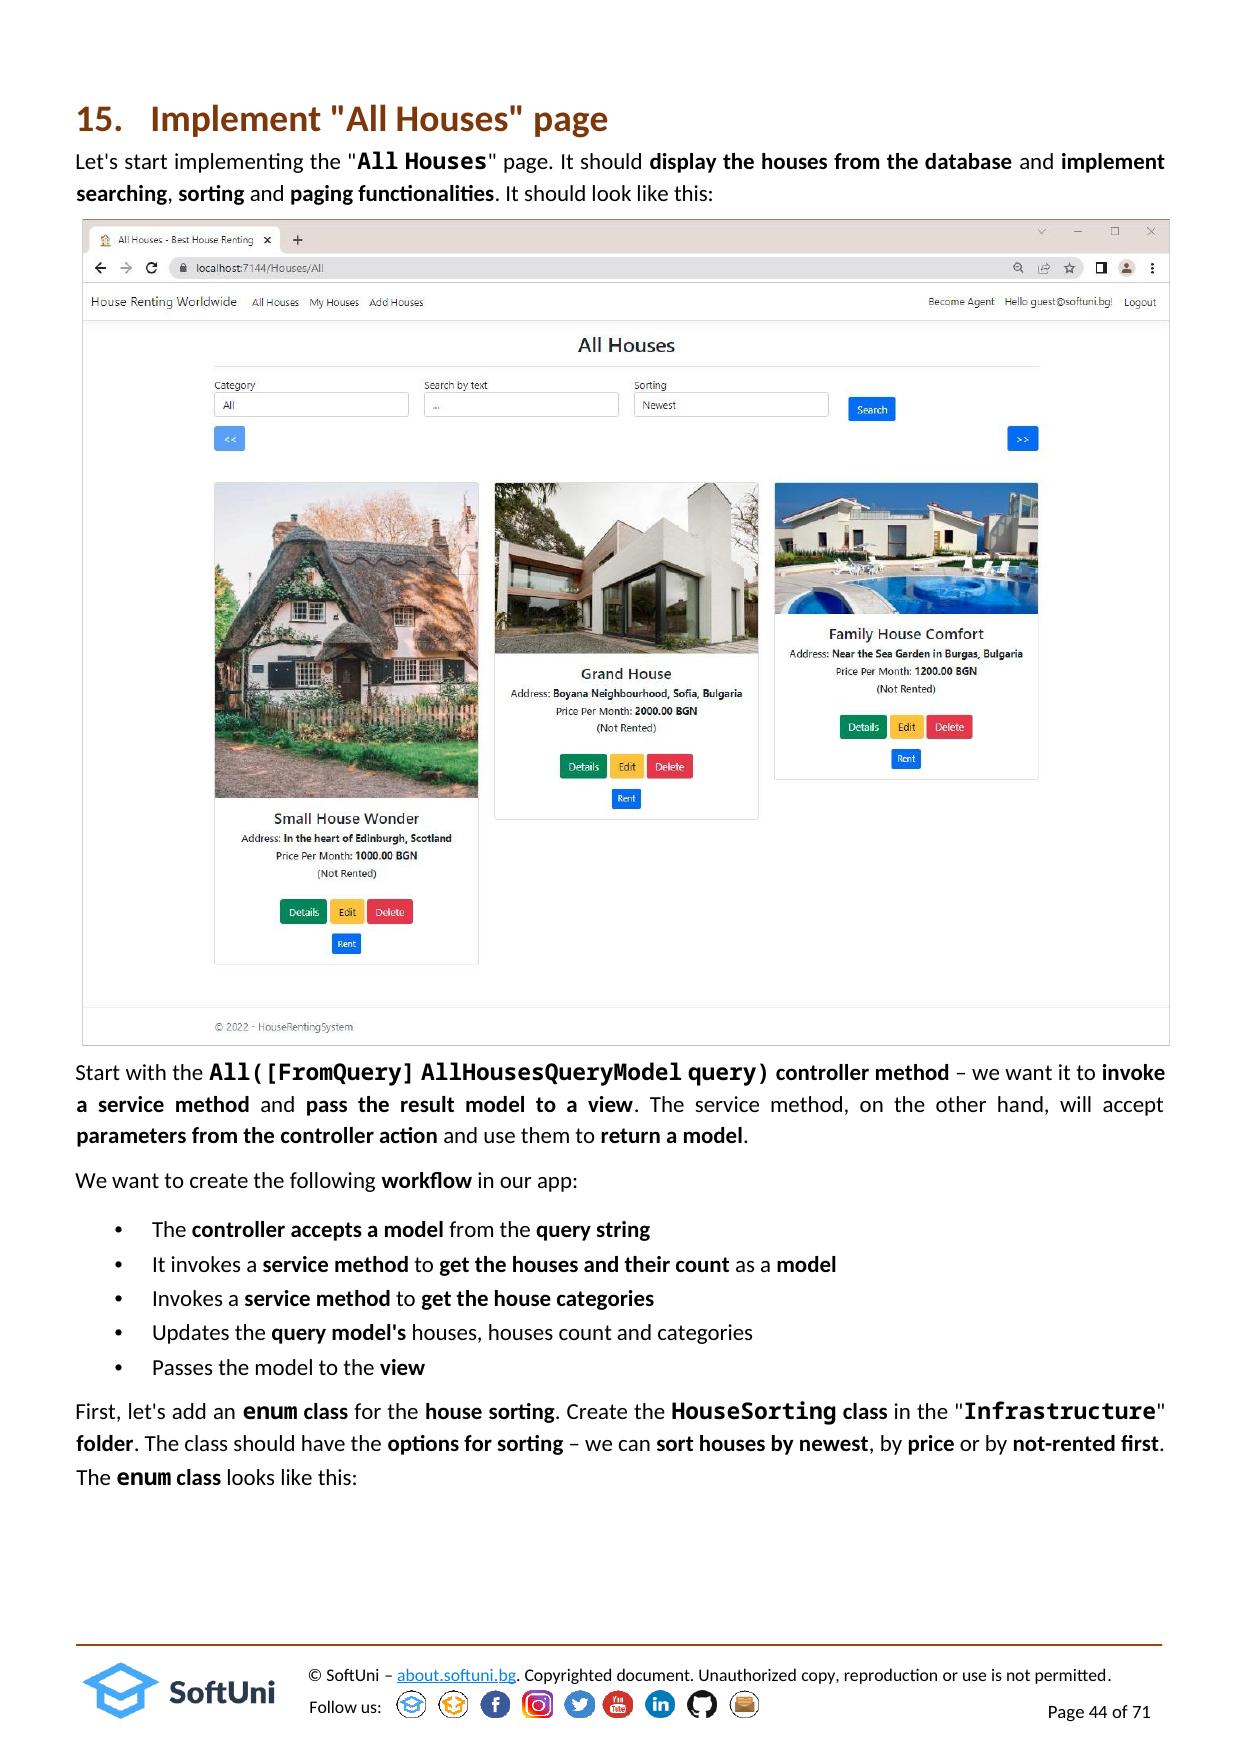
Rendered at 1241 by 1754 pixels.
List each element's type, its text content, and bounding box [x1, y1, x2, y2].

subtitle Implement "All Houses" page [75, 95, 1190, 141]
picture [438, 1690, 468, 1718]
list Updates the query model's houses, houses count and categories [114, 1318, 1165, 1346]
picture [564, 1690, 595, 1718]
picture [687, 1690, 717, 1718]
picture [480, 1690, 510, 1718]
text Let's start implementing the "All Houses" page. It should display the houses from the database and implement searching, sorting and paging functionalities. It should look like this: [75, 145, 1165, 207]
picture [82, 219, 1170, 1046]
picture [659, 1702, 668, 1710]
picture [668, 1711, 675, 1718]
picture [602, 1690, 633, 1718]
text We want to create the following workflow in our app: [75, 1166, 1165, 1194]
picture [645, 1710, 653, 1718]
picture [666, 1690, 675, 1697]
picture [645, 1690, 654, 1699]
picture [729, 1690, 759, 1718]
picture [396, 1690, 426, 1718]
text Start with the All([FromQuery] AllHousesQueryModel query) controller method – we want it to invoke a service method and pass the result model to a view. The service method, on the other hand, will accept parameters from the controller action and use them to return a model. [75, 1055, 1165, 1149]
picture [75, 1656, 281, 1724]
text First, let's add an enum class for the house sorting. Create the HouseSorting class in the "Infrastructure" folder. The class should have the options for sorting – we can sort houses by newest, by price or by not-rented first. The enum class looks like this: [75, 1395, 1165, 1493]
list Passes the model to the view [114, 1353, 1165, 1381]
picture [522, 1690, 553, 1718]
list The controller accepts a model from the query string [114, 1215, 1165, 1243]
list It invokes a service method to get the houses and their count as a model [114, 1250, 1165, 1278]
list Invokes a service method to get the house categories [114, 1284, 1165, 1312]
